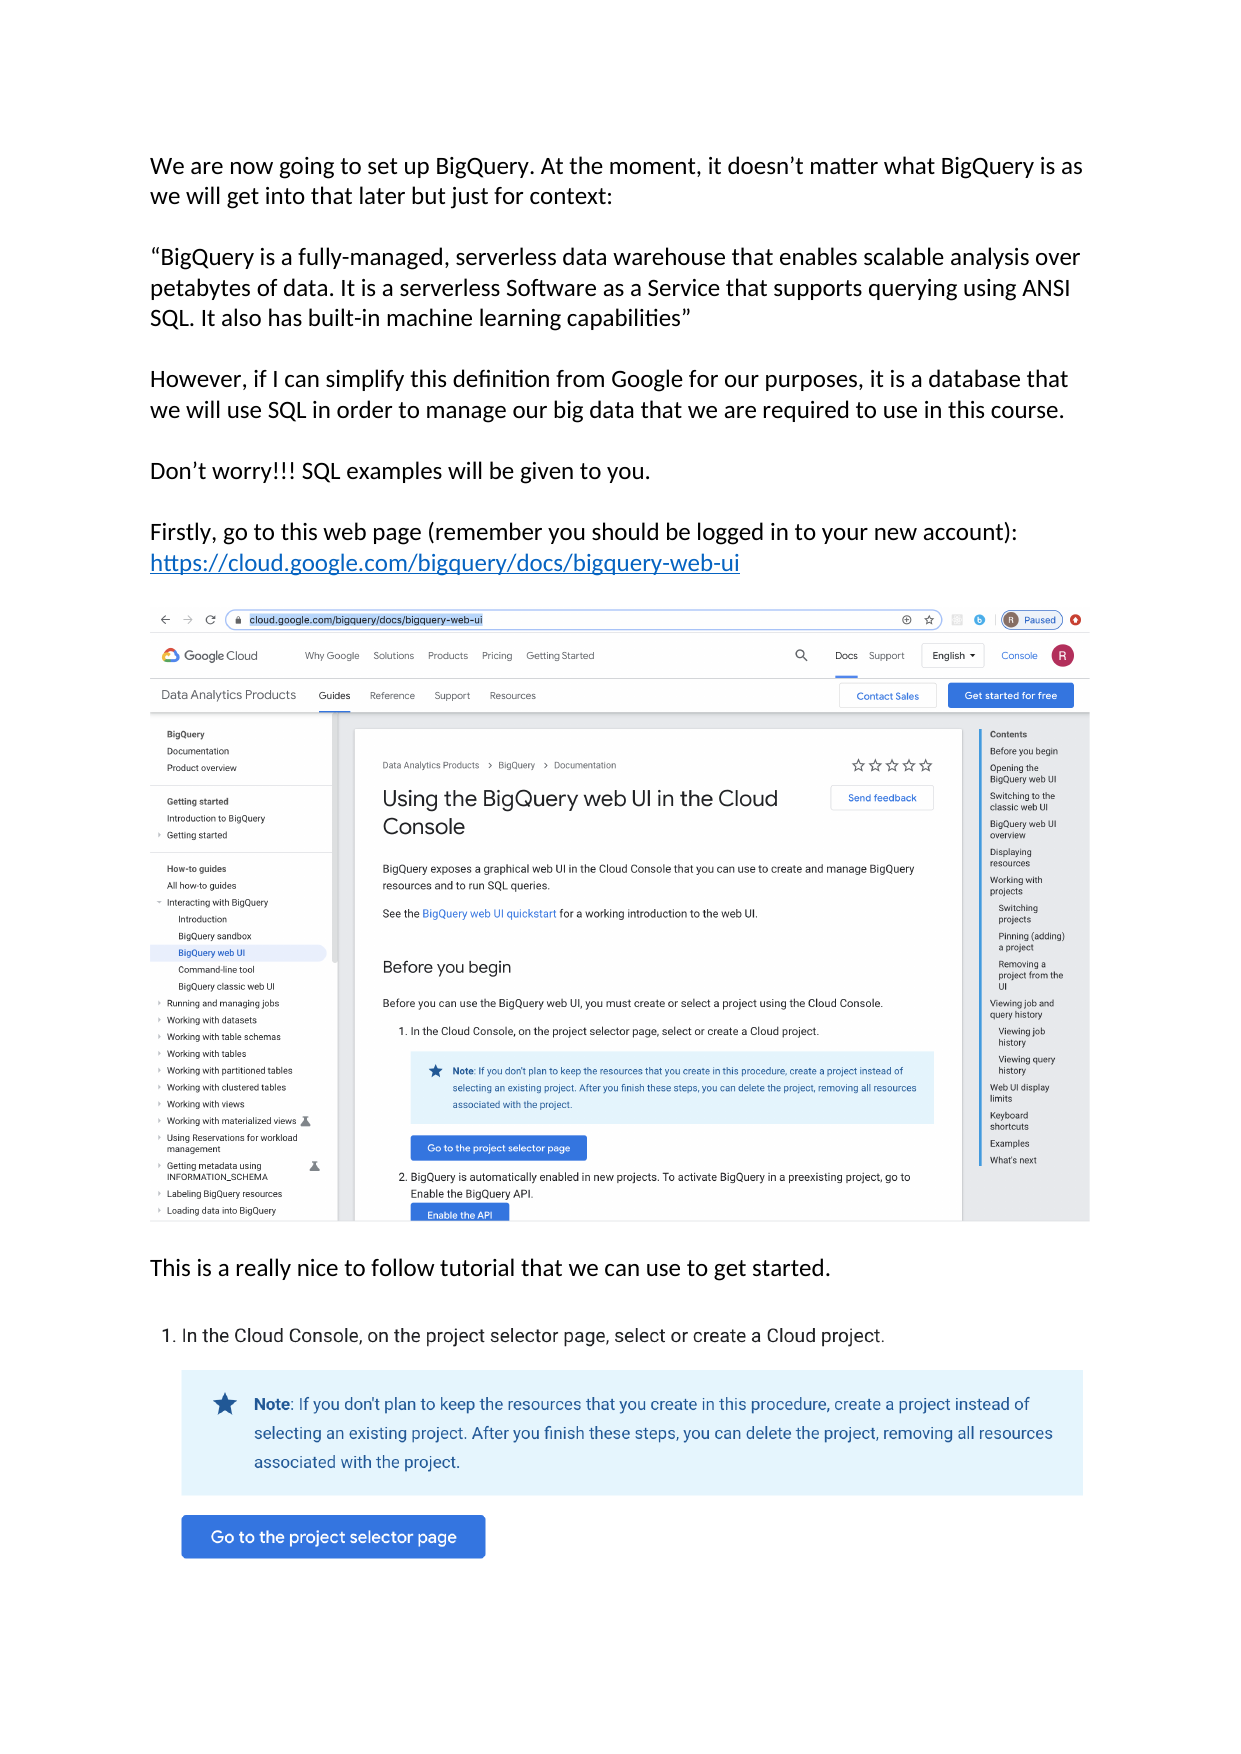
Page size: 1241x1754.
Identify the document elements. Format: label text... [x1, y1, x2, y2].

text Firstly, go to this web page (remember you should be logged in to your new account): https://cloud.google.com/bigquery/docs/bigquery-web-ui [150, 516, 1090, 577]
text Don’t worry!!! SQL examples will be given to you. [150, 455, 1090, 486]
text This is a really nice to follow tutorial that we can use to get started. [150, 1253, 1090, 1283]
text We are now going to set up BigQuery. At the moment, it doesn’t matter what BigQuery is as we will get into that later but just for context: [150, 150, 1090, 211]
picture [150, 607, 1090, 1222]
text “BigQuery is a fully-managed, serverless data warehouse that enables scalable analysis over petabytes of data. It is a serverless Software as a Service that supports querying using ANSI SQL. It also has built-in machine learning capabilities” [150, 242, 1090, 333]
text However, if I can simplify this definition from Google for our purposes, it is a database that we will use SQL in order to manage our big data that we are required to use in this course. [150, 364, 1090, 425]
picture [150, 1313, 1090, 1569]
